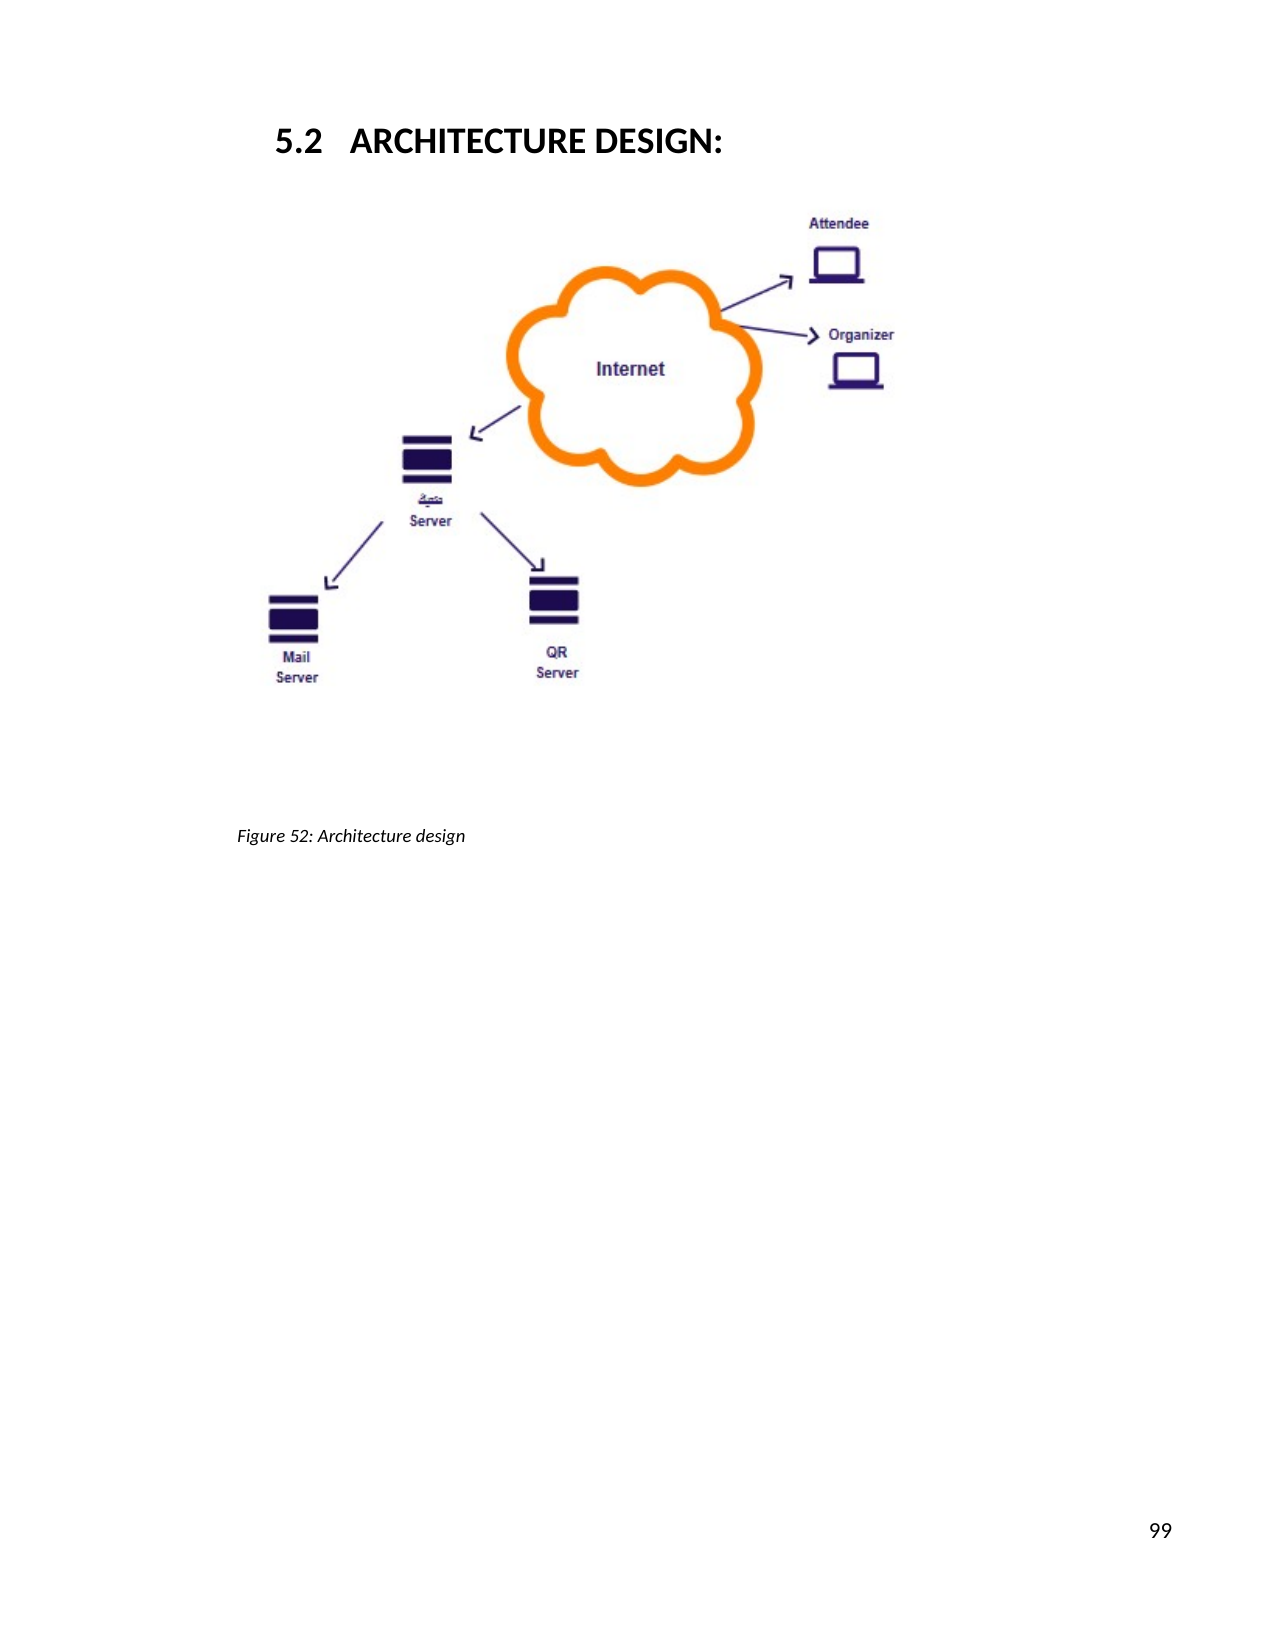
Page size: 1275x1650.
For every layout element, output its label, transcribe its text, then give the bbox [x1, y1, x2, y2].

text Figure 52: Architecture design [237, 824, 1198, 847]
picture [237, 160, 912, 747]
